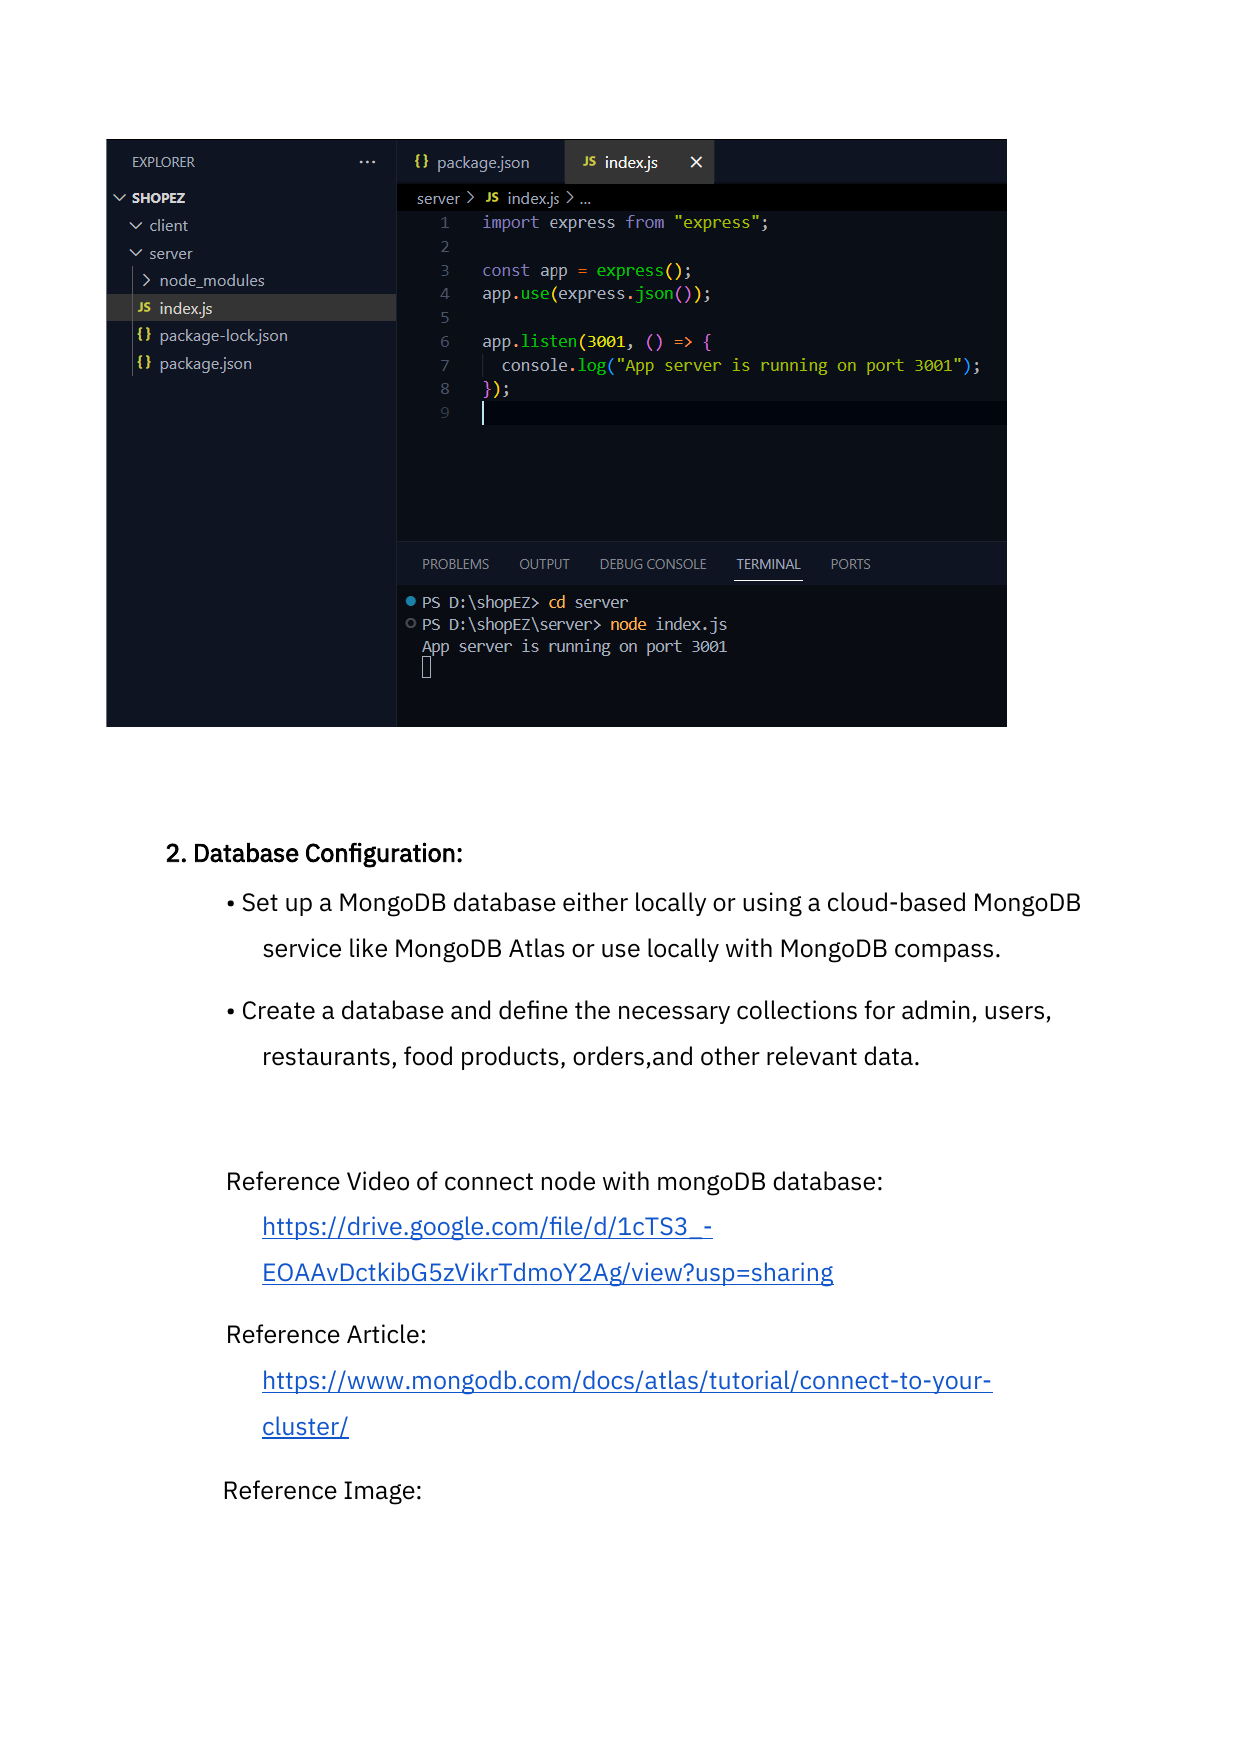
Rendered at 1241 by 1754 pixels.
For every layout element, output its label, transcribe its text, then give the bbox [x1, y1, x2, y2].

picture [106, 139, 1007, 727]
text Reference Article: https://www.mongodb.com/docs/atlas/tutorial/connect-to-your-cluster/ [226, 1318, 1070, 1442]
text 2. Database Configuration: [165, 836, 1130, 868]
text • Set up a MongoDB database either locally or using a cloud-based MongoDB service like MongoDB Atlas or use locally with MongoDB compass. [226, 886, 1094, 964]
text Reference Image: [181, 1473, 1130, 1506]
text Reference Video of connect node with mongoDB database: https://drive.google.com/file/d/1cTS3_-EOAAvDctkibG5zVikrTdmoY2Ag/view?usp=sharing [226, 1164, 1070, 1288]
text • Create a database and define the necessary collections for admin, users, restaurants, food products, orders,and other relevant data. [226, 994, 1070, 1072]
